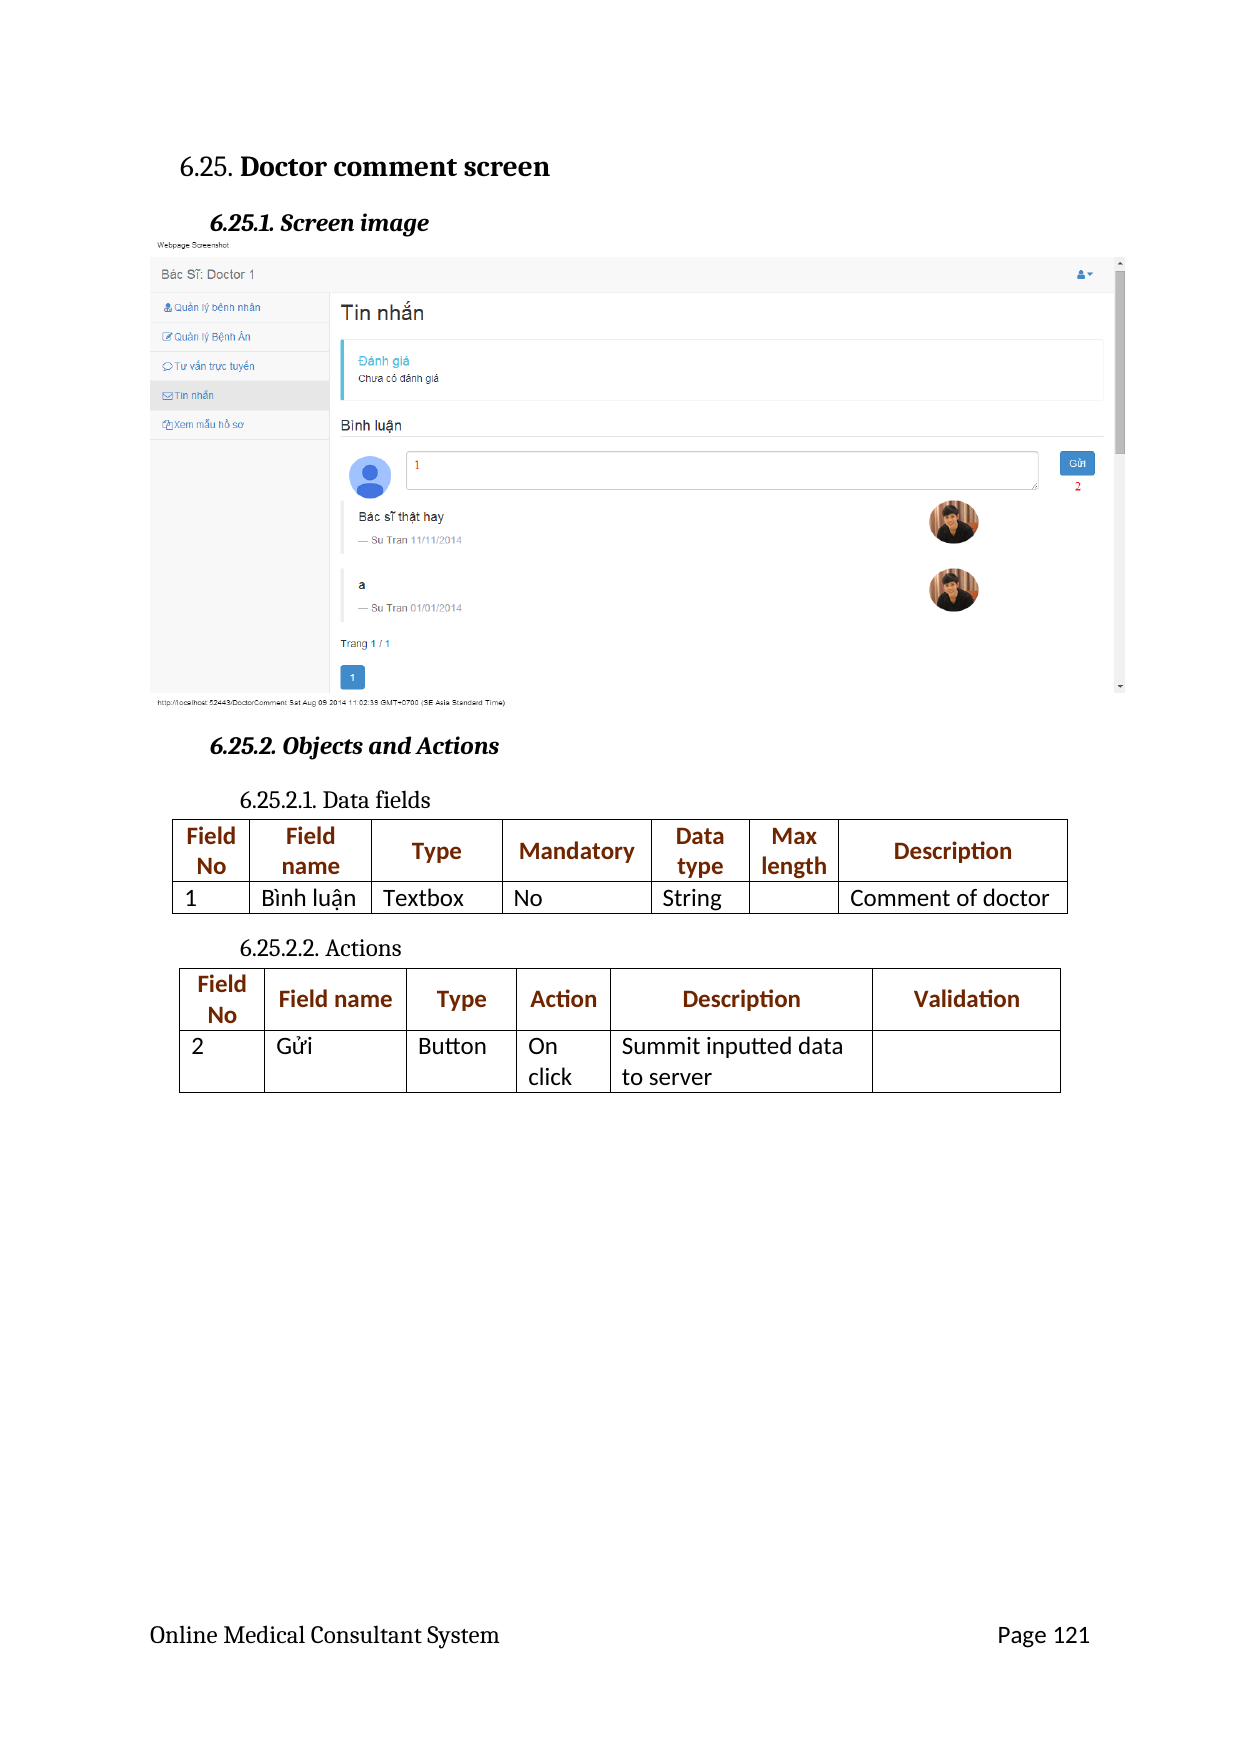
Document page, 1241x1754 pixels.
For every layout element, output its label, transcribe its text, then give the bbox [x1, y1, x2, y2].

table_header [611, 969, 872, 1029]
subtitle Doctor comment screen [180, 150, 1090, 183]
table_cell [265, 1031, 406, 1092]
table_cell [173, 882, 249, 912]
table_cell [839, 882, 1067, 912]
subtitle Objects and Actions [210, 732, 1090, 761]
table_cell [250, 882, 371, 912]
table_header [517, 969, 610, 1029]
picture [150, 242, 1125, 707]
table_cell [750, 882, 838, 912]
subtitle Screen image [210, 209, 1090, 238]
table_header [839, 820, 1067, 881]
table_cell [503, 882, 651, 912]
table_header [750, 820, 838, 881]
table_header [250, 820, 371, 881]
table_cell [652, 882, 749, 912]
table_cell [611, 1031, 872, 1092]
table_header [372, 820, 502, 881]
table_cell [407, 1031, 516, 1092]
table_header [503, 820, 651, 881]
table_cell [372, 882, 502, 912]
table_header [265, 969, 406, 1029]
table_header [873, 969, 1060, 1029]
subtitle Data fields [225, 786, 1090, 814]
subtitle Actions [225, 934, 1090, 963]
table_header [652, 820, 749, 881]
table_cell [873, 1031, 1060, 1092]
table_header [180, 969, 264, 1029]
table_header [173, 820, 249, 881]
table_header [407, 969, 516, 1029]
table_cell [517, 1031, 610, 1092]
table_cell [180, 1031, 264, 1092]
